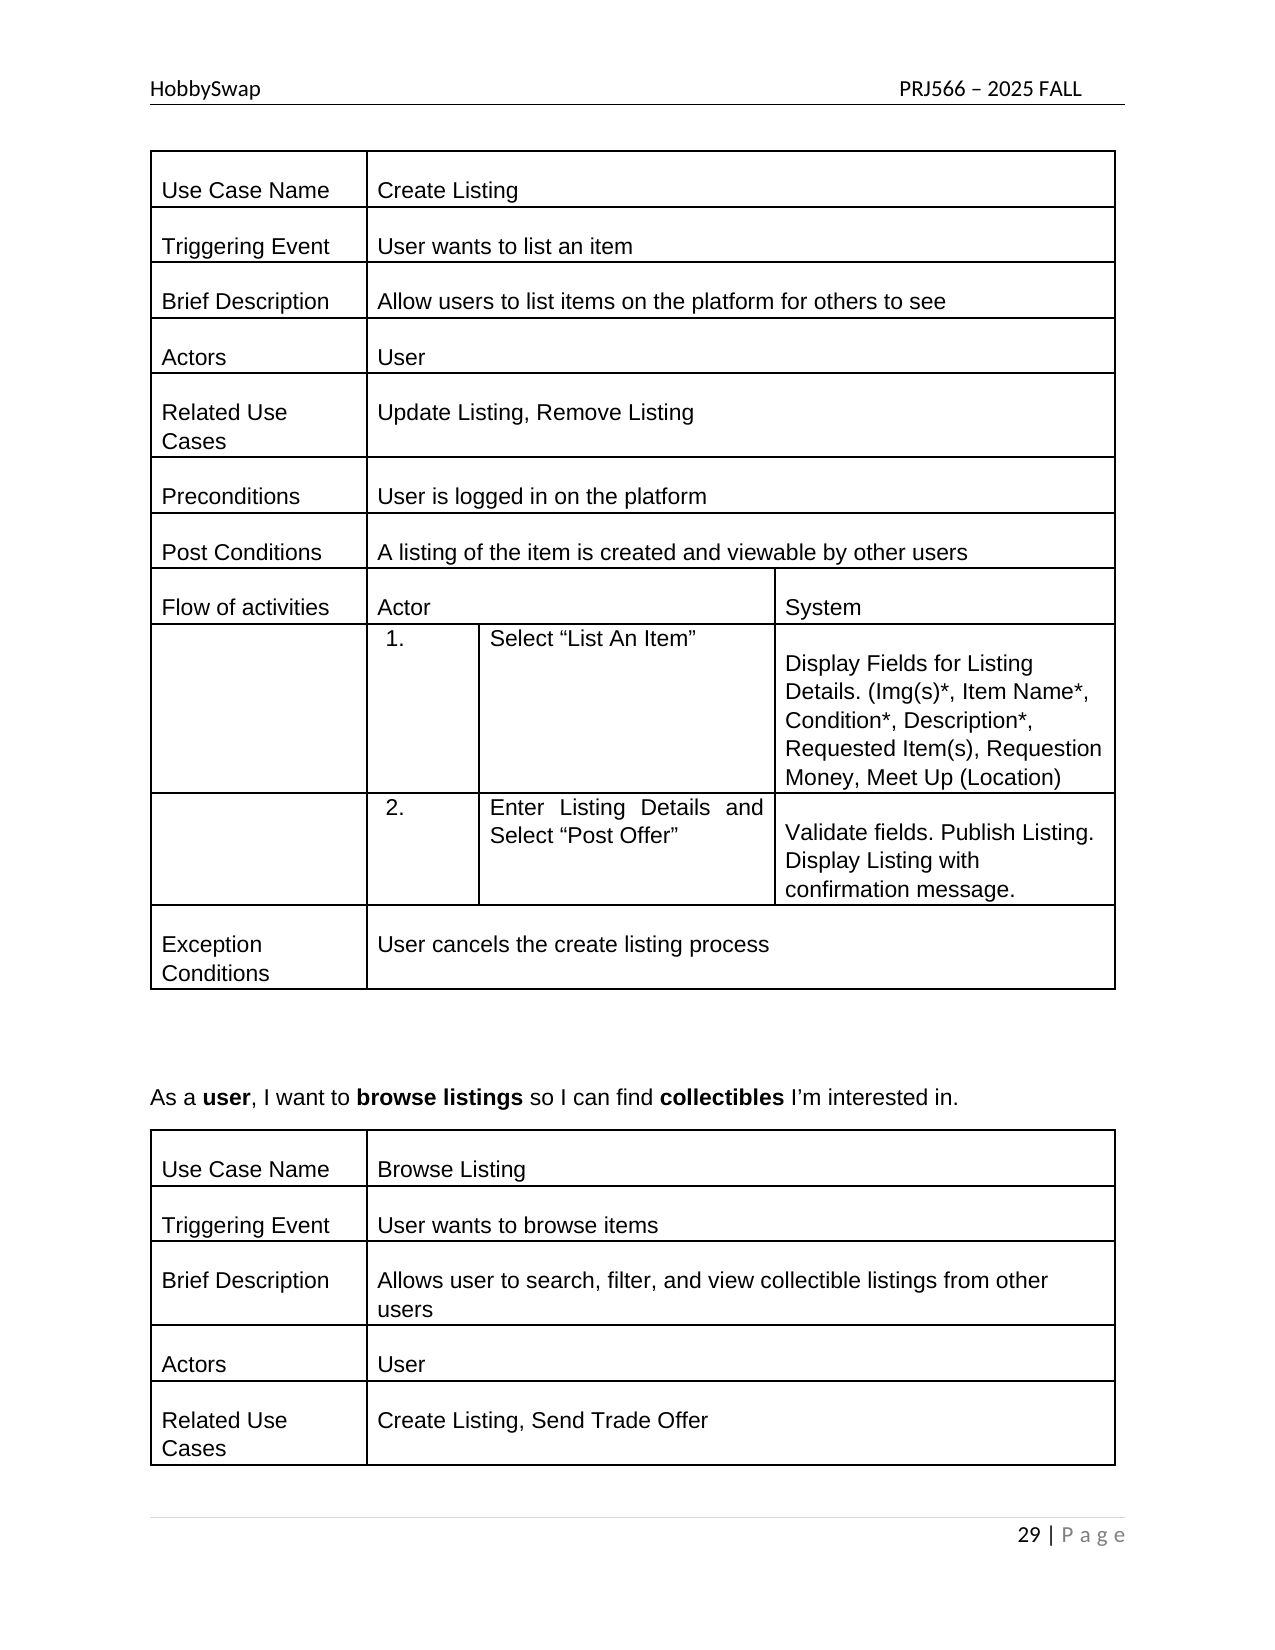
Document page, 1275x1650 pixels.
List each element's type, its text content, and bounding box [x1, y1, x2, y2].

table_header Browse Listing [368, 1131, 1114, 1185]
table_cell System [776, 569, 1114, 623]
table_cell Allows user to search, filter, and view collectible listings from other users [368, 1242, 1114, 1324]
table_cell Brief Description [152, 1242, 366, 1324]
table_cell [152, 625, 366, 792]
table_cell Validate fields. Publish Listing. Display Listing with confirmation message. [776, 794, 1114, 904]
table_cell Select “List An Item” [480, 625, 774, 792]
table_cell User wants to list an item [368, 208, 1114, 261]
table_header Use Case Name [152, 152, 366, 206]
text As a user, I want to browse listings so I can find collectibles I’m interested in. [150, 1084, 1125, 1110]
table_cell [152, 794, 366, 904]
table_cell User wants to browse items [368, 1187, 1114, 1240]
table_cell Brief Description [152, 263, 366, 317]
table_header Use Case Name [152, 1131, 366, 1185]
table_cell 2. [368, 794, 478, 904]
table_cell Actors [152, 1326, 366, 1380]
table_cell User [368, 319, 1114, 372]
table_cell Enter Listing Details and Select “Post Offer” [480, 794, 774, 904]
table_cell User cancels the create listing process [368, 906, 1114, 988]
table_cell Triggering Event [152, 208, 366, 261]
table_cell User is logged in on the platform [368, 458, 1114, 512]
table_cell 1. [368, 625, 478, 792]
table_cell Related Use Cases [152, 374, 366, 456]
table_cell Post Conditions [152, 514, 366, 567]
table_cell Update Listing, Remove Listing [368, 374, 1114, 456]
table_cell Exception Conditions [152, 906, 366, 988]
table_cell Actors [152, 319, 366, 372]
table_cell Flow of activities [152, 569, 366, 623]
table_cell Display Fields for Listing Details. (Img(s)*, Item Name*, Condition*, Description*, Requested Item(s), Requestion Money, Meet Up (Location) [776, 625, 1114, 792]
table_cell Related Use Cases [152, 1382, 366, 1464]
table_cell Allow users to list items on the platform for others to see [368, 263, 1114, 317]
table_cell Create Listing, Send Trade Offer [368, 1382, 1114, 1464]
table_cell A listing of the item is created and viewable by other users [368, 514, 1114, 567]
table_header Create Listing [368, 152, 1114, 206]
table_cell User [368, 1326, 1114, 1380]
table_cell Actor [368, 569, 774, 623]
table_cell Preconditions [152, 458, 366, 512]
table_cell Triggering Event [152, 1187, 366, 1240]
